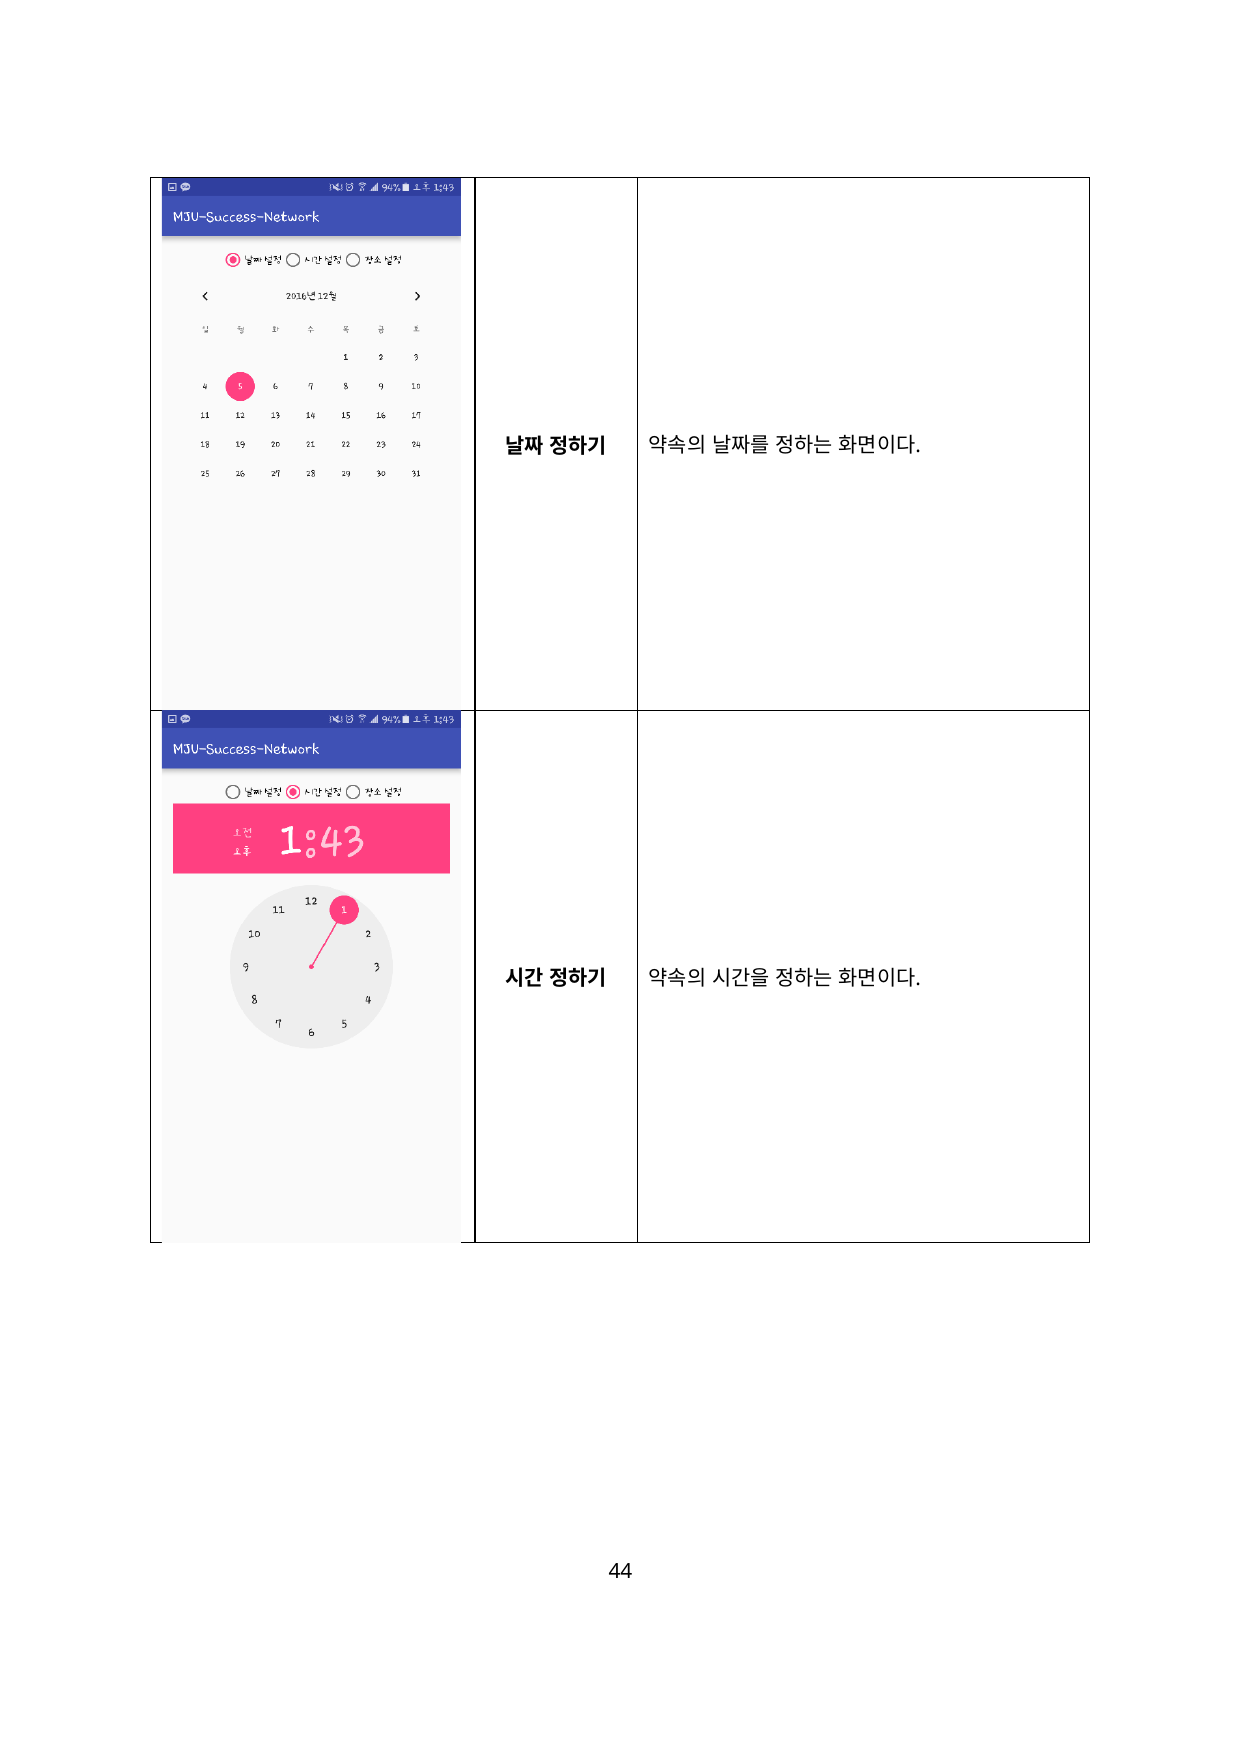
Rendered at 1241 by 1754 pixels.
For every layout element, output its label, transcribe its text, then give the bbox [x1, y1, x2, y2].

table_cell [151, 178, 161, 710]
table_cell [461, 178, 474, 710]
table_cell [151, 711, 161, 1242]
table_cell [461, 711, 474, 1242]
table_cell 날짜 정하기 [476, 178, 637, 710]
picture [161, 178, 461, 1243]
table_cell 약속의 날짜를 정하는 화면이다. [638, 178, 1089, 710]
table_cell 약속의 시간을 정하는 화면이다. [638, 711, 1089, 1242]
table_cell 시간 정하기 [476, 711, 637, 1242]
